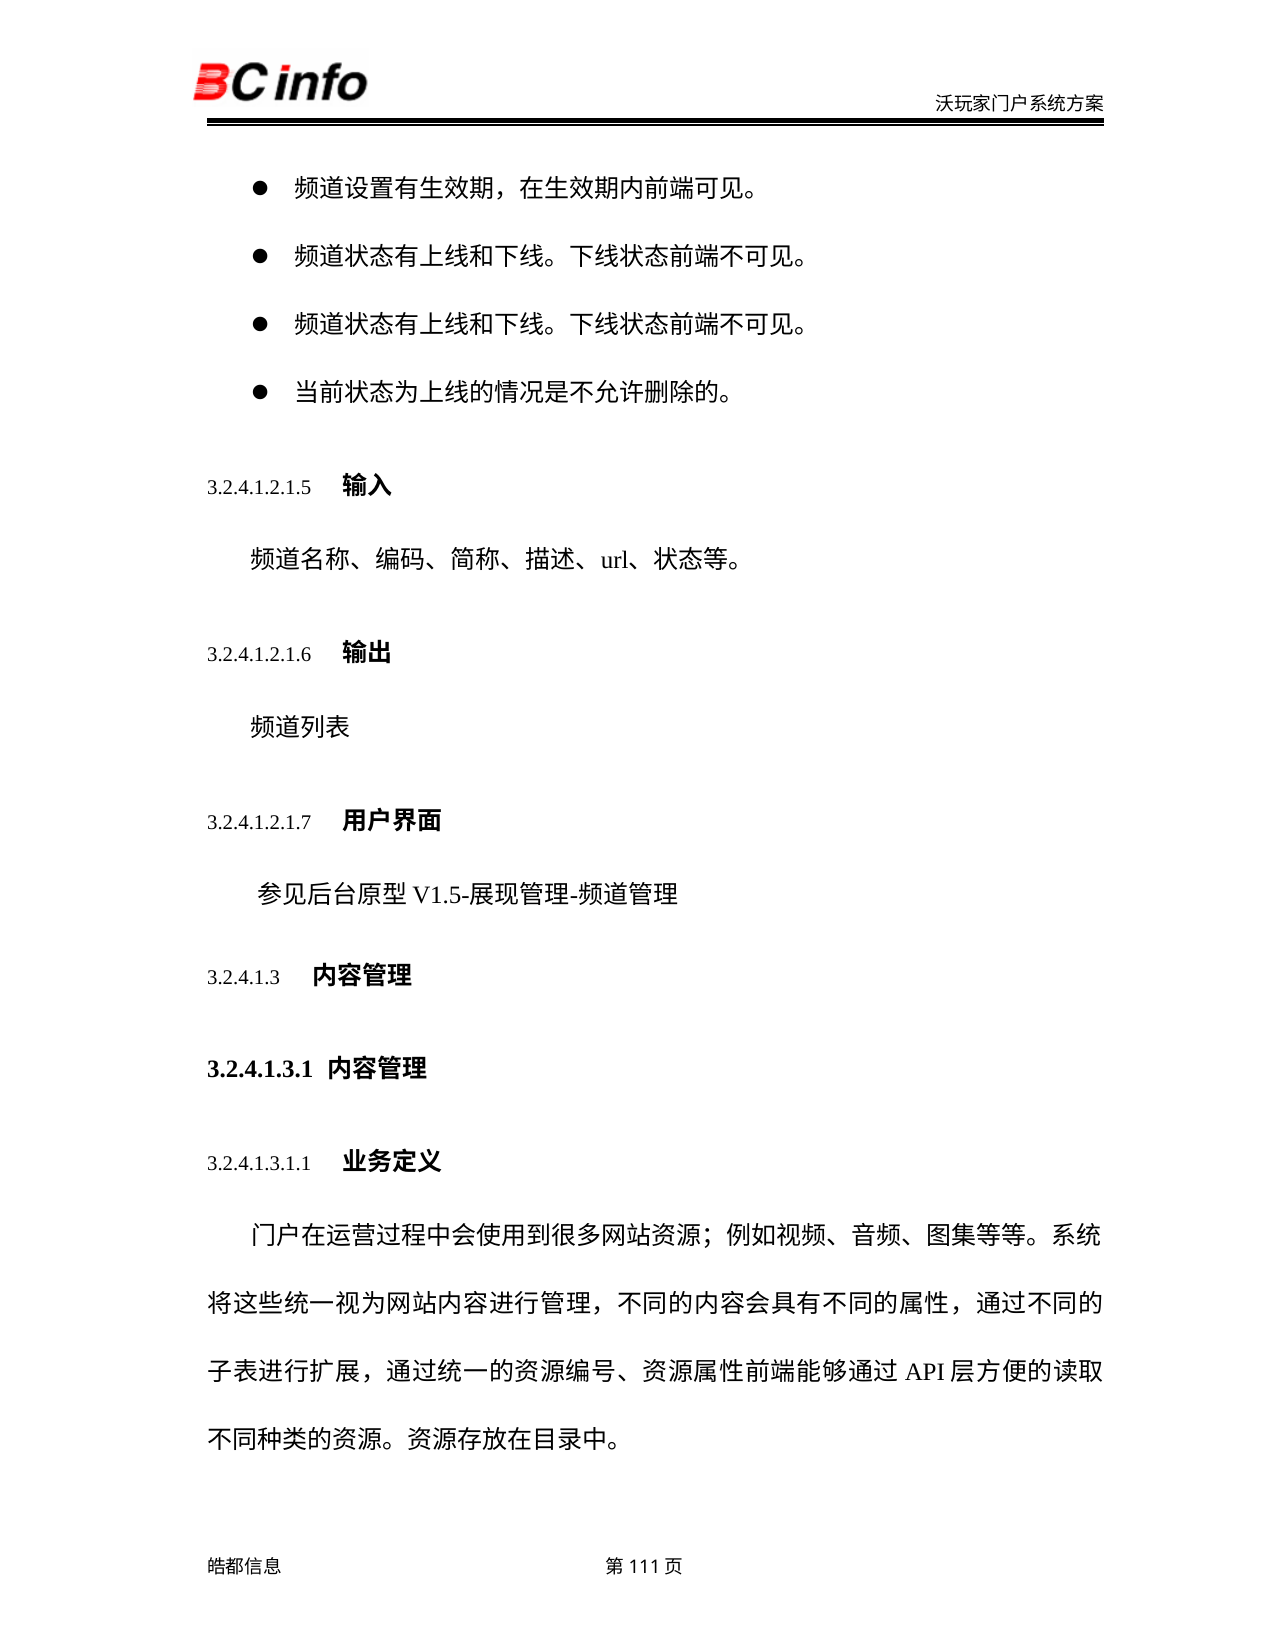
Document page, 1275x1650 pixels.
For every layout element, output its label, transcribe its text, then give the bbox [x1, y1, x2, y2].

subtitle 输入 [207, 449, 1104, 517]
list 频道状态有上线和下线。下线状态前端不可见。 [251, 289, 1104, 357]
subtitle 业务定义 [207, 1125, 1104, 1193]
list 频道设置有生效期，在生效期内前端可见。 [251, 153, 1104, 221]
text 频道列表 [207, 692, 1104, 759]
subtitle 用户界面 [207, 784, 1104, 852]
list 频道状态有上线和下线。下线状态前端不可见。 [251, 221, 1104, 289]
subtitle 输出 [207, 617, 1104, 685]
subtitle 内容管理 [207, 939, 1104, 1007]
picture [192, 48, 370, 107]
text 频道名称、编码、简称、描述、url、状态等。 [207, 524, 1104, 592]
text 门户在运营过程中会使用到很多网站资源；例如视频、音频、图集等等。系统将这些统一视为网站内容进行管理，不同的内容会具有不同的属性，通过不同的子表进行扩展，通过统一的资源编号、资源属性前端能够通过API层方便的读取不同种类的资源。资源存放在目录中。 [207, 1200, 1104, 1472]
list 当前状态为上线的情况是不允许删除的。 [251, 357, 1104, 424]
text 参见后台原型V1.5-展现管理-频道管理 [207, 859, 1104, 927]
subtitle 内容管理 [207, 1032, 1104, 1100]
